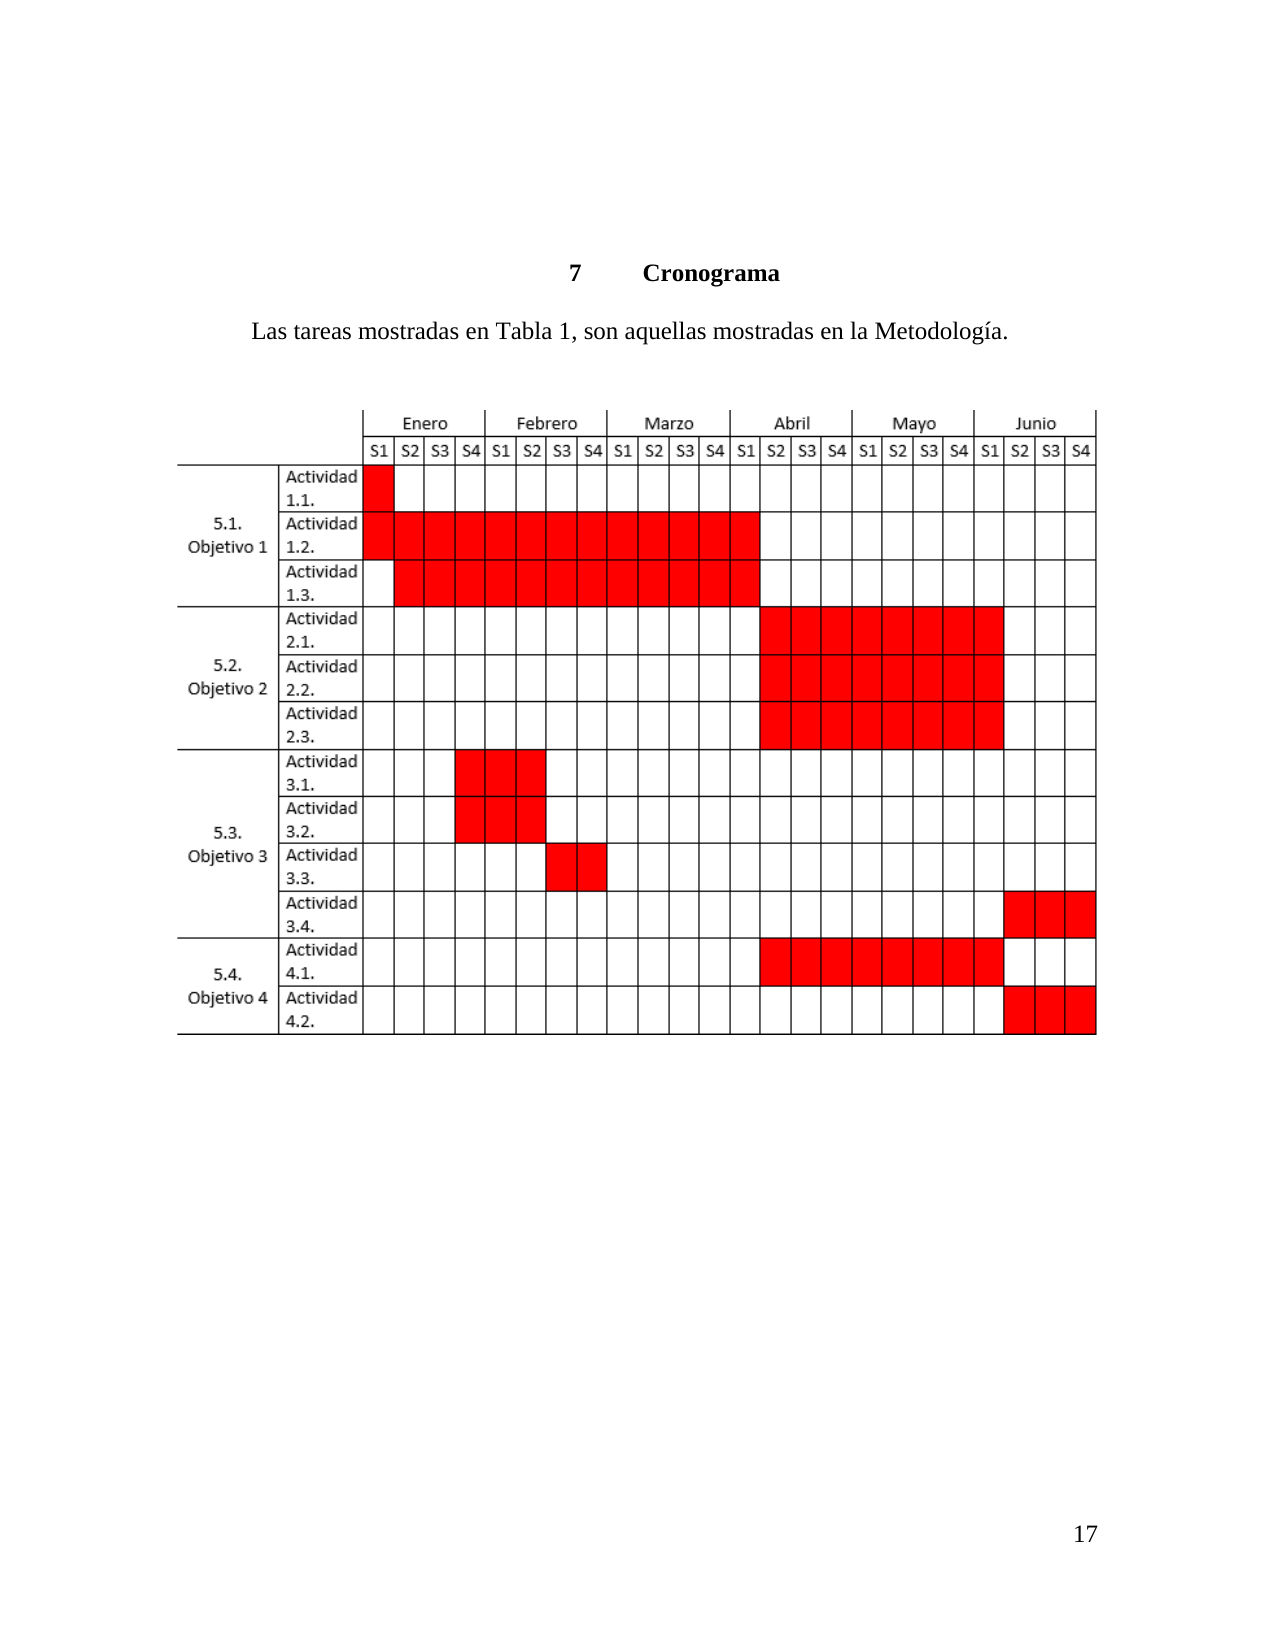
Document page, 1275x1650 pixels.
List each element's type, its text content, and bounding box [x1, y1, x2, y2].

text Las tareas mostradas en Tabla 1, son aquellas mostradas en la Metodología. [177, 316, 1098, 344]
picture [177, 410, 1098, 1035]
subtitle Cronograma [177, 258, 1098, 287]
